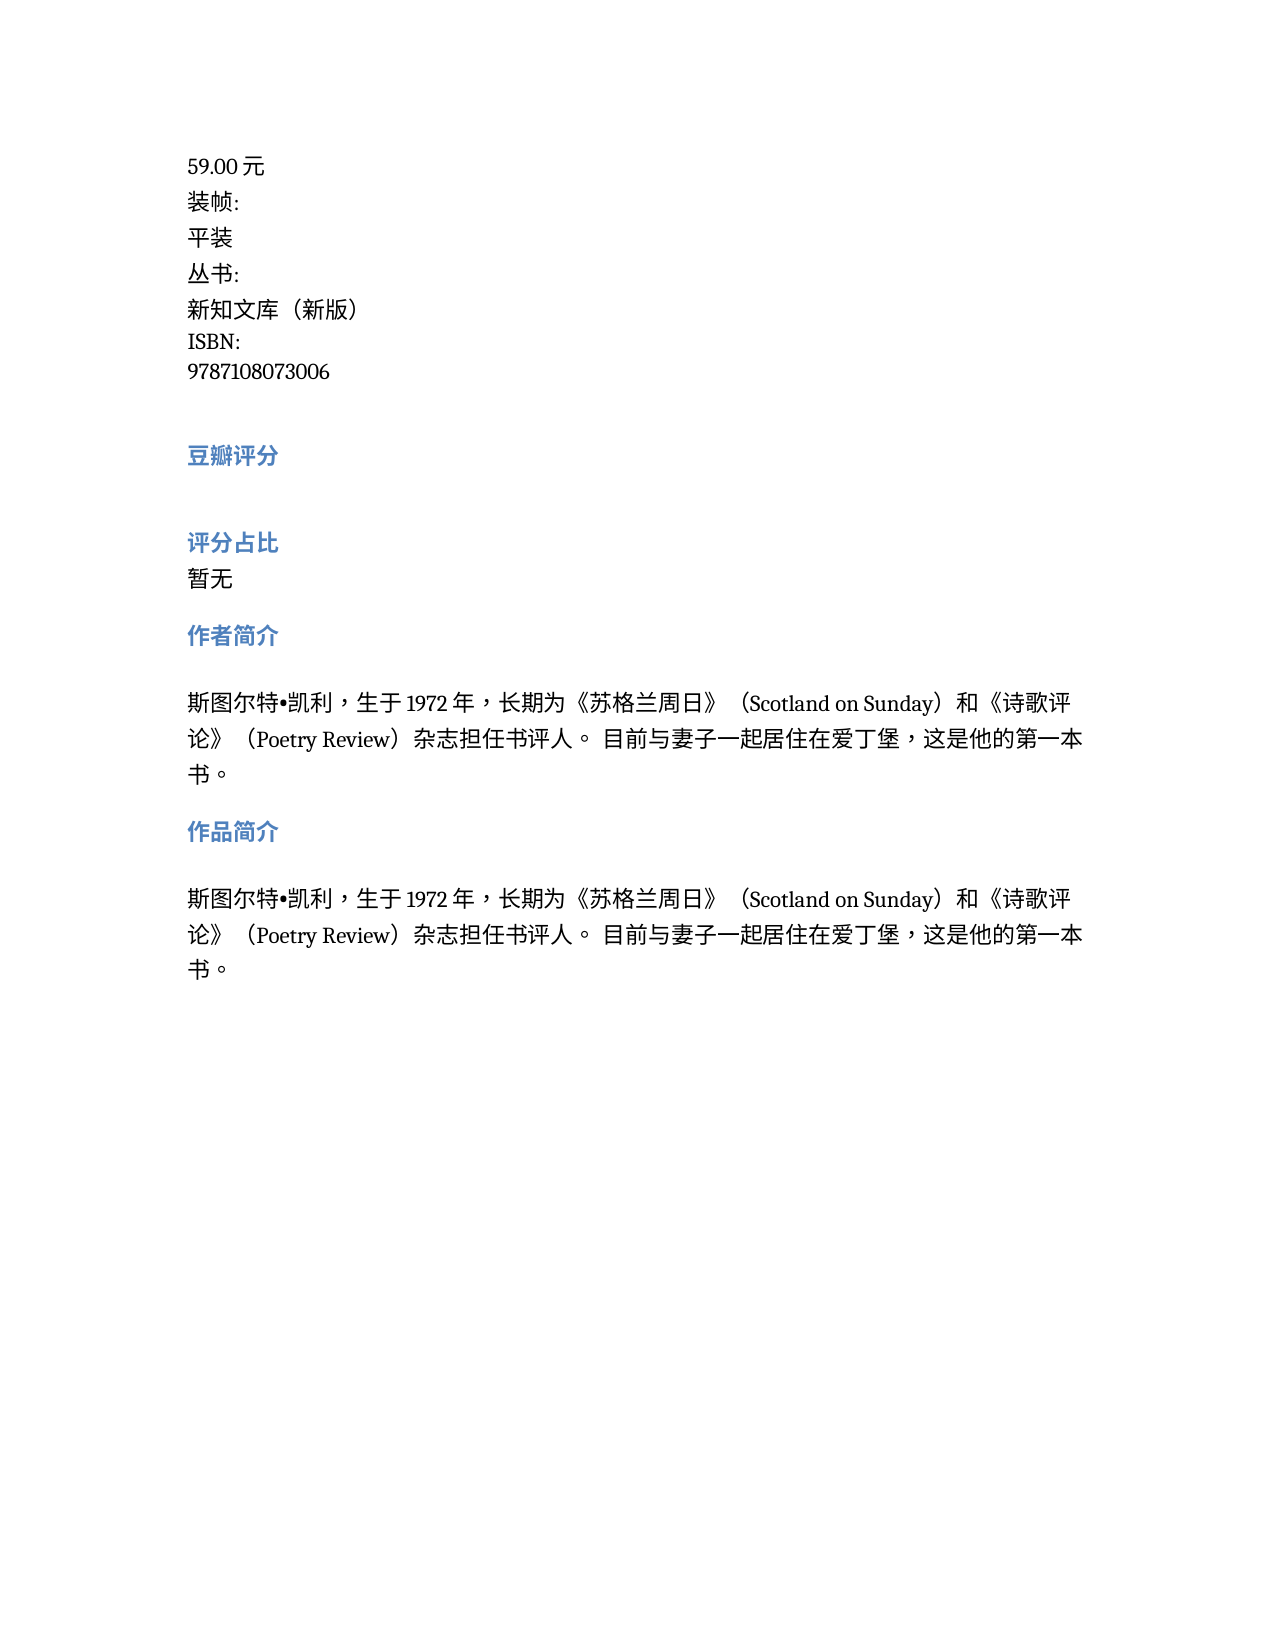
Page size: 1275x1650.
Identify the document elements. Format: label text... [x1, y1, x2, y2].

text 暂无 [187, 563, 1087, 594]
subtitle 作者简介 [187, 620, 1087, 651]
subtitle 评分占比 [187, 527, 1087, 558]
text 斯图尔特•凯利，生于1972年，长期为《苏格兰周日》（Scotland on Sunday）和《诗歌评论》（Poetry Review）杂志担任书评人。 目前与妻子一起居住在爱丁堡，这是他的第一本书。 [187, 852, 1087, 986]
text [187, 150, 1087, 416]
subtitle 作品简介 [187, 816, 1087, 847]
text 斯图尔特•凯利，生于1972年，长期为《苏格兰周日》（Scotland on Sunday）和《诗歌评论》（Poetry Review）杂志担任书评人。 目前与妻子一起居住在爱丁堡，这是他的第一本书。 [187, 656, 1087, 790]
subtitle 豆瓣评分 [187, 440, 1087, 472]
